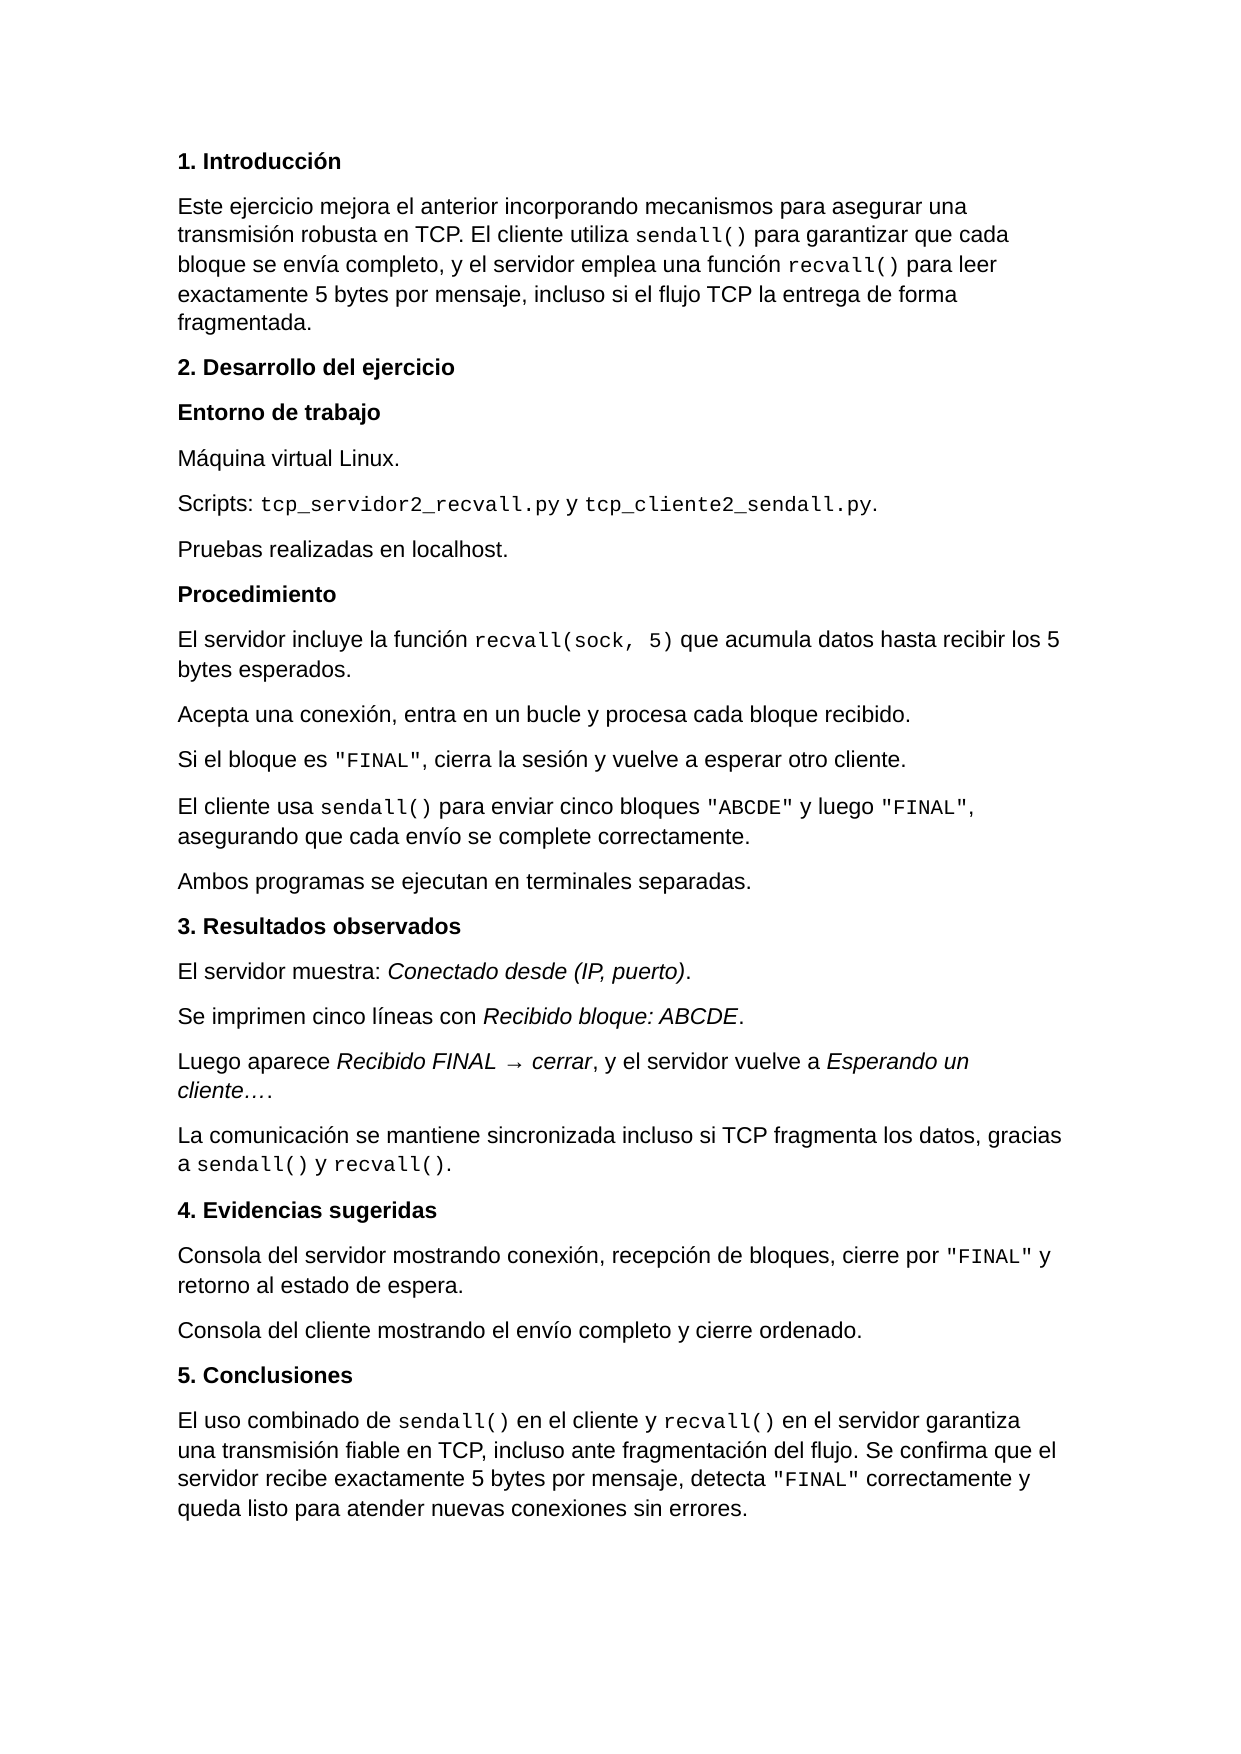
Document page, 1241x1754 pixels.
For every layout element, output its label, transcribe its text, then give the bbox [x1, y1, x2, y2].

text Entorno de trabajo [177, 399, 1063, 426]
text 2. Desarrollo del ejercicio [177, 354, 1063, 381]
text Procedimiento [177, 581, 1063, 608]
text Ambos programas se ejecutan en terminales separadas. [177, 868, 1063, 894]
text El cliente usa sendall() para enviar cinco bloques "ABCDE" y luego "FINAL", asegurando que cada envío se complete correctamente. [177, 793, 1063, 849]
text El servidor muestra: Conectado desde (IP, puerto). [177, 958, 1063, 984]
text El servidor incluye la función recvall(sock, 5) que acumula datos hasta recibir los 5 bytes esperados. [177, 626, 1063, 682]
text Scripts: tcp_servidor2_recvall.py y tcp_cliente2_sendall.py. [177, 489, 1063, 517]
text El uso combinado de sendall() en el cliente y recvall() en el servidor garantiza una transmisión fiable en TCP, incluso ante fragmentación del flujo. Se confirma que el servidor recibe exactamente 5 bytes por mensaje, detecta "FINAL" correctamente y queda listo para atender nuevas conexiones sin errores. [177, 1407, 1063, 1521]
text La comunicación se mantiene sincronizada incluso si TCP fragmenta los datos, gracias a sendall() y recvall(). [177, 1122, 1063, 1178]
text Acepta una conexión, entra en un bucle y procesa cada bloque recibido. [177, 701, 1063, 728]
text Consola del servidor mostrando conexión, recepción de bloques, cierre por "FINAL" y retorno al estado de espera. [177, 1242, 1063, 1298]
text Pruebas realizadas en localhost. [177, 536, 1063, 562]
text 1. Introducción [177, 148, 1063, 174]
text Este ejercicio mejora el anterior incorporando mecanismos para asegurar una transmisión robusta en TCP. El cliente utiliza sendall() para garantizar que cada bloque se envía completo, y el servidor emplea una función recvall() para leer exactamente 5 bytes por mensaje, incluso si el flujo TCP la entrega de forma fragmentada. [177, 193, 1063, 336]
text 3. Resultados observados [177, 913, 1063, 939]
text Se imprimen cinco líneas con Recibido bloque: ABCDE. [177, 1003, 1063, 1029]
text 4. Evidencias sugeridas [177, 1197, 1063, 1223]
text 5. Conclusiones [177, 1362, 1063, 1388]
text Máquina virtual Linux. [177, 444, 1063, 471]
text Luego aparece Recibido FINAL → cerrar, y el servidor vuelve a Esperando un cliente…. [177, 1048, 1063, 1103]
text Si el bloque es "FINAL", cierra la sesión y vuelve a esperar otro cliente. [177, 746, 1063, 774]
text Consola del cliente mostrando el envío completo y cierre ordenado. [177, 1317, 1063, 1343]
